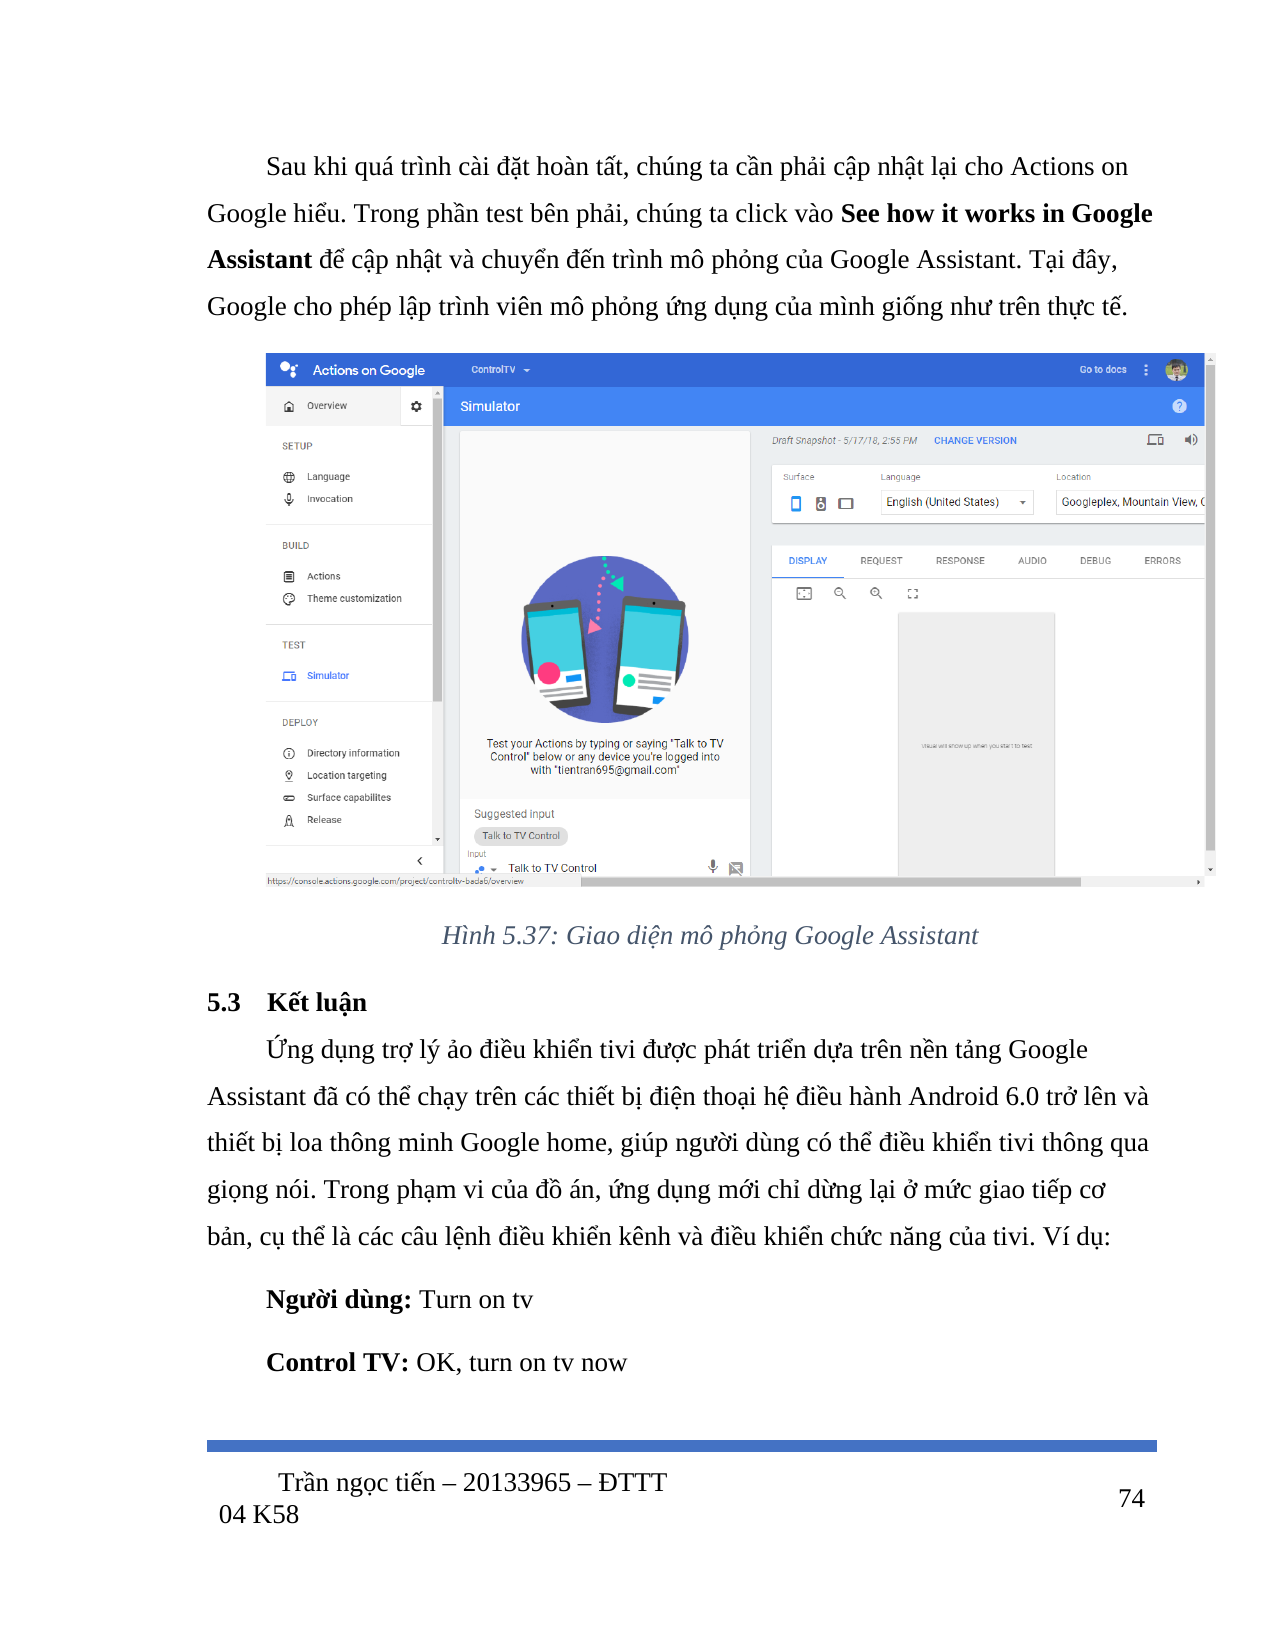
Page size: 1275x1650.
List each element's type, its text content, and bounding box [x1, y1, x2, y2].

text Control TV: OK, turn on tv now [207, 1346, 1157, 1378]
text Ứng dụng trợ lý ảo điều khiển tivi được phát triển dựa trên nền tảng Google Assistant đã có thể chạy trên các thiết bị điện thoại hệ điều hành Android 6.0 trở lên và thiết bị loa thông minh Google home, giúp người dùng có thể điều khiển tivi thông qua giọng nói. Trong phạm vi của đồ án, ứng dụng mới chỉ dừng lại ở mức giao tiếp cơ bản, cụ thể là các câu lệnh điều khiển kênh và điều khiển chức năng của tivi. Ví dụ: [207, 1033, 1157, 1251]
text Sau khi quá trình cài đặt hoàn tất, chúng ta cần phải cập nhật lại cho Actions on Google hiểu. Trong phần test bên phải, chúng ta click vào See how it works in Google Assistant để cập nhật và chuyển đến trình mô phỏng của Google Assistant. Tại đây, Google cho phép lập trình viên mô phỏng ứng dụng của mình giống như trên thực tế. [207, 150, 1157, 321]
picture [265, 353, 1216, 887]
text Người dùng: Turn on tv [207, 1283, 1157, 1314]
subtitle Kết luận [207, 986, 1157, 1018]
